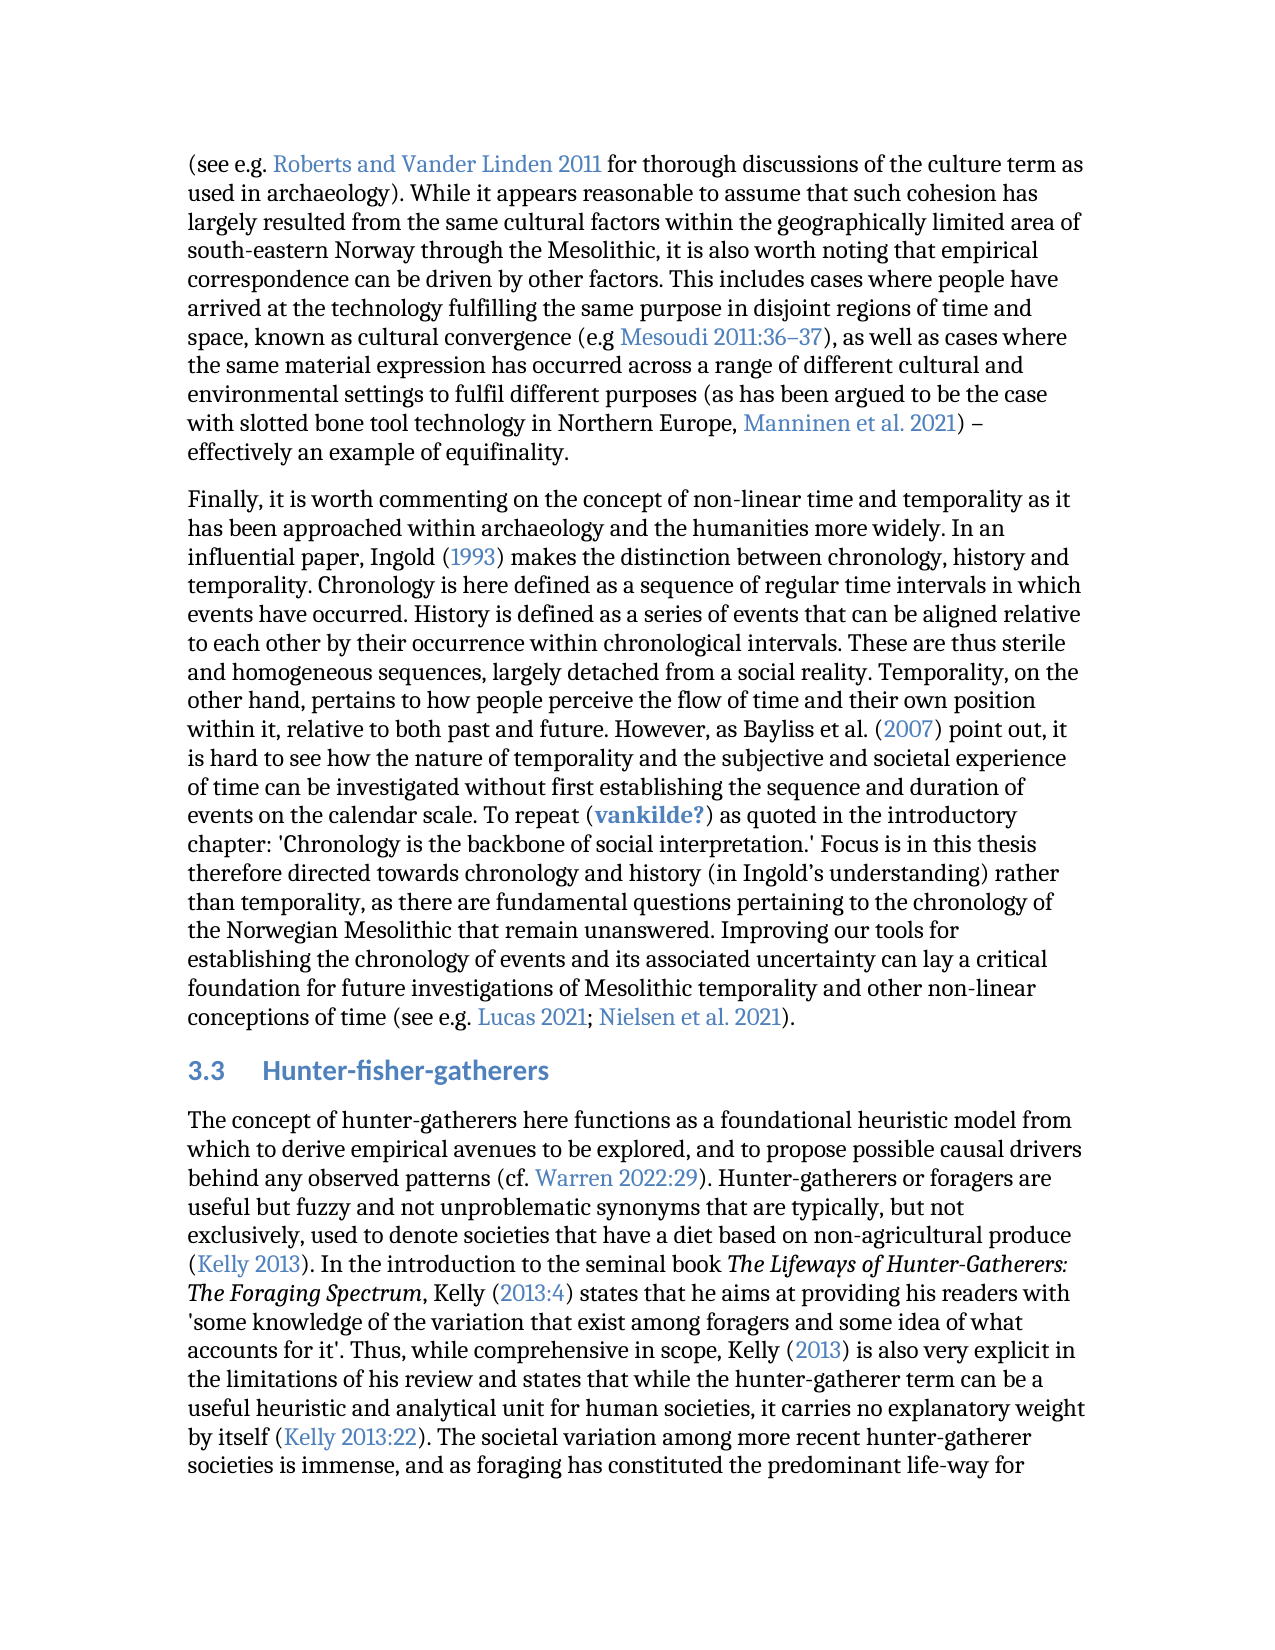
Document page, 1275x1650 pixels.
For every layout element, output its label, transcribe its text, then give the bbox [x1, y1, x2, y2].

subtitle 3.3 Hunter-fisher-gatherers [187, 1052, 1087, 1088]
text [187, 150, 1087, 466]
text Finally, it is worth commenting on the concept of non-linear time and temporality as it has been approached within archaeology and the humanities more widely. In an influential paper, Ingold (1993) makes the distinction between chronology, history and temporality. Chronology is here defined as a sequence of regular time intervals in which events have occurred. History is defined as a series of events that can be aligned relative to each other by their occurrence within chronological intervals. These are thus sterile and homogeneous sequences, largely detached from a social reality. Temporality, on the other hand, pertains to how people perceive the flow of time and their own position within it, relative to both past and future. However, as Bayliss et al. (2007) point out, it is hard to see how the nature of temporality and the subjective and societal experience of time can be investigated without first establishing the sequence and duration of events on the calendar scale. To repeat (vankilde?) as quoted in the introductory chapter: 'Chronology is the backbone of social interpretation.' Focus is in this thesis therefore directed towards chronology and history (in Ingold’s understanding) rather than temporality, as there are fundamental questions pertaining to the chronology of the Norwegian Mesolithic that remain unanswered. Improving our tools for establishing the chronology of events and its associated uncertainty can lay a critical foundation for future investigations of Mesolithic temporality and other non-linear conceptions of time (see e.g. Lucas 2021; Nielsen et al. 2021). [187, 485, 1087, 1031]
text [187, 1106, 1087, 1480]
